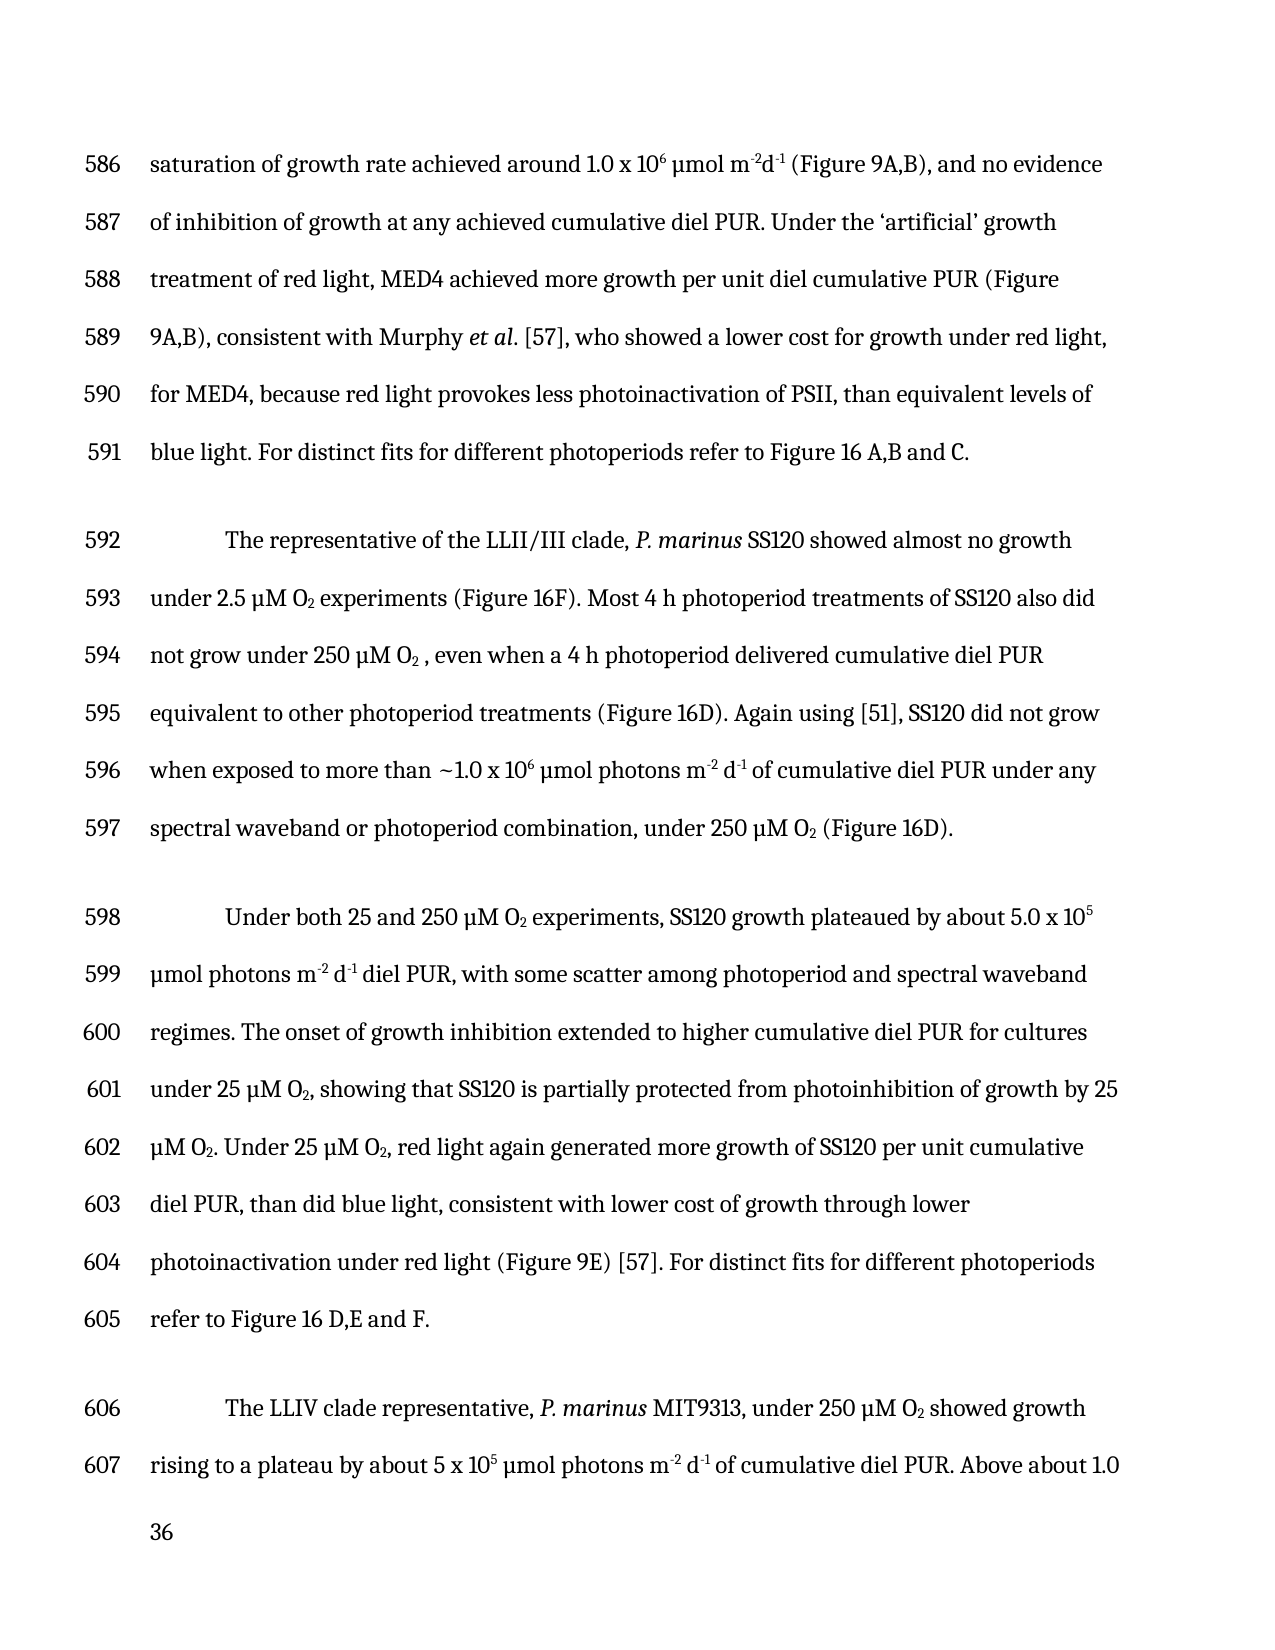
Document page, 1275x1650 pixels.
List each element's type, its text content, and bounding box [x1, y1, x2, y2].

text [150, 150, 1125, 466]
text The representative of the LLII/III clade, P. marinus SS120 showed almost no growth under 2.5 µM O2 experiments (Figure 16F). Most 4 h photoperiod treatments of SS120 also did not grow under 250 µM O2 , even when a 4 h photoperiod delivered cumulative diel PUR equivalent to other photoperiod treatments (Figure 16D). Again using [51], SS120 did not grow when exposed to more than ~1.0 x 106 µmol photons m-2 d-1 of cumulative diel PUR under any spectral waveband or photoperiod combination, under 250 µM O2 (Figure 16D). [150, 526, 1125, 842]
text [150, 1394, 1125, 1480]
text Under both 25 and 250 µM O2 experiments, SS120 growth plateaued by about 5.0 x 105 µmol photons m-2 d-1 diel PUR, with some scatter among photoperiod and spectral waveband regimes. The onset of growth inhibition extended to higher cumulative diel PUR for cultures under 25 µM O2, showing that SS120 is partially protected from photoinhibition of growth by 25 µM O2. Under 25 µM O2, red light again generated more growth of SS120 per unit cumulative diel PUR, than did blue light, consistent with lower cost of growth through lower photoinactivation under red light (Figure 9E) [57]. For distinct fits for different photoperiods refer to Figure 16 D,E and F. [150, 902, 1125, 1334]
